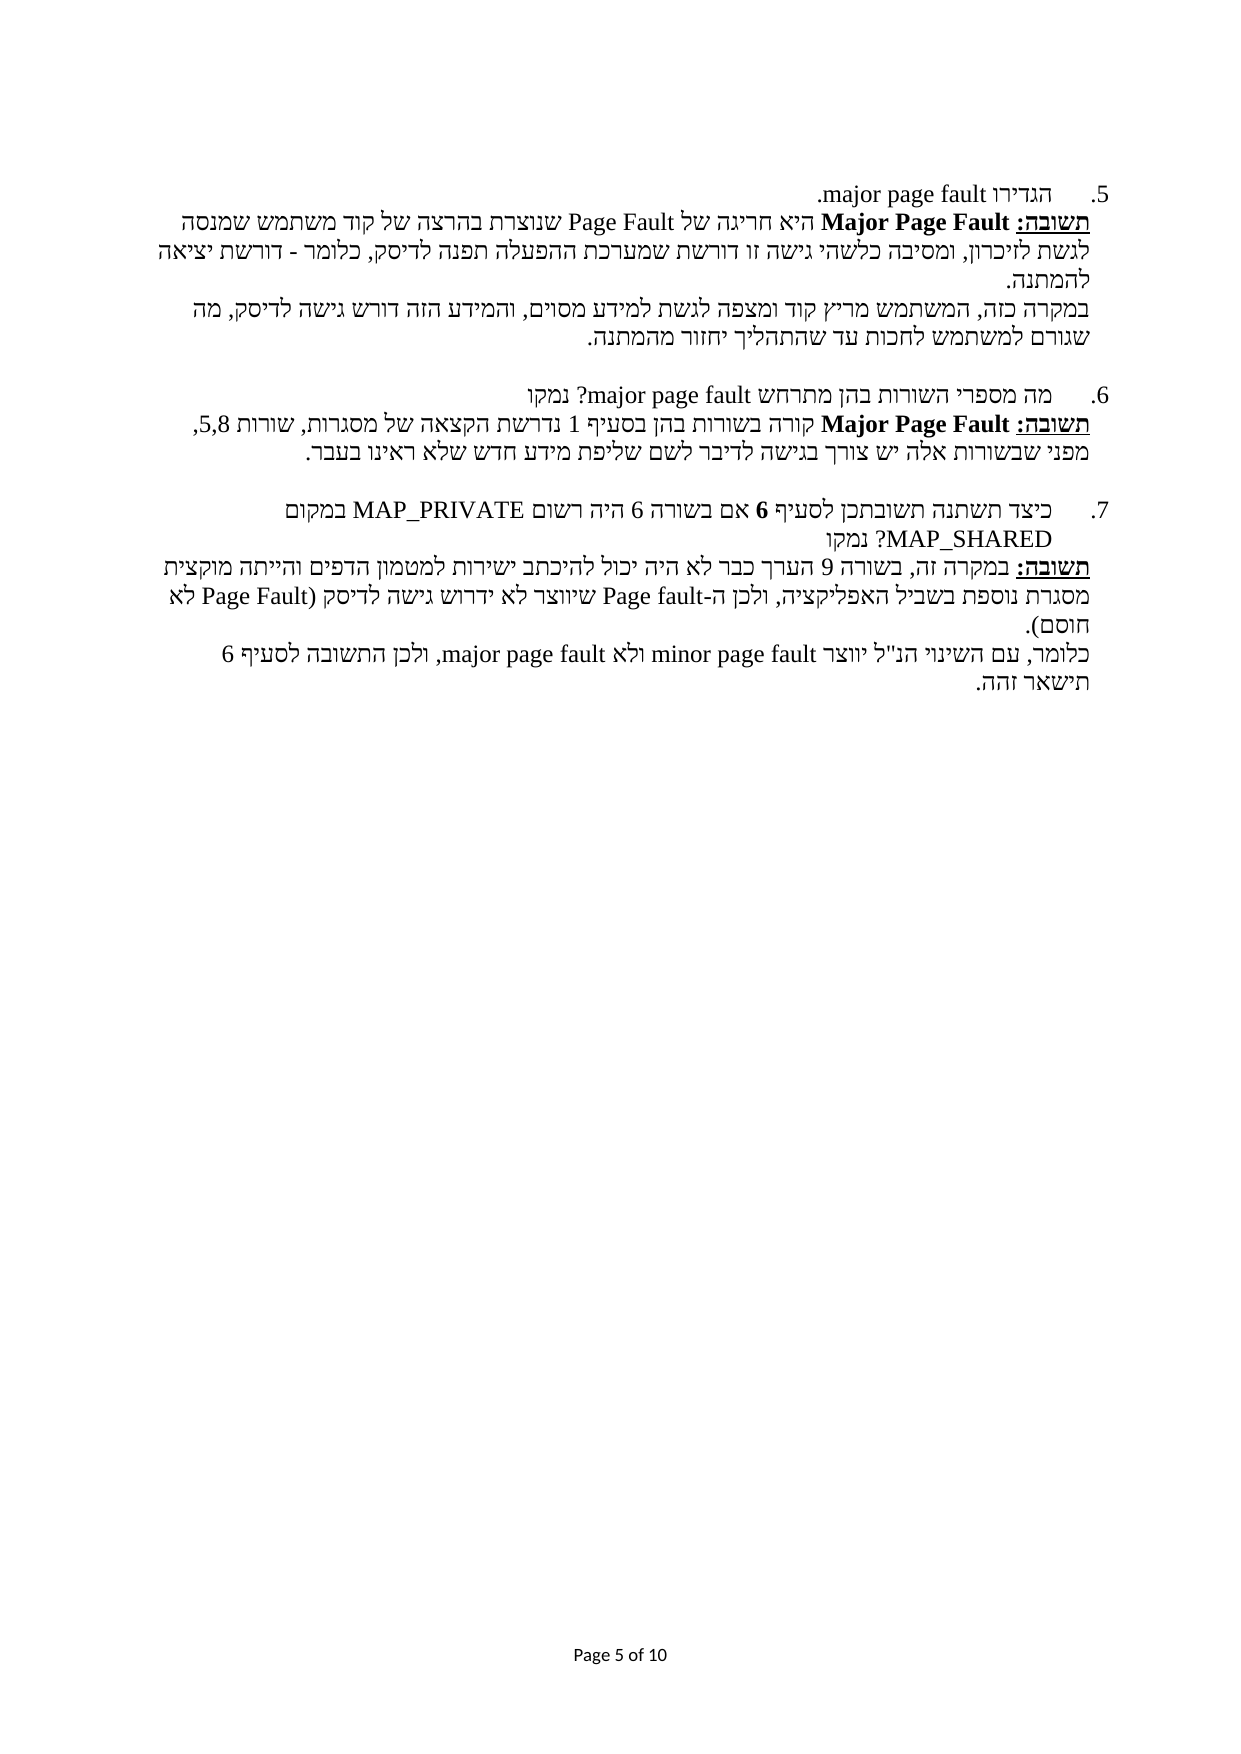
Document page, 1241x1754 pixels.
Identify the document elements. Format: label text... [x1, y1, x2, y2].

list מה מספרי השורות בהן מתרחש major page fault? נמקו [150, 380, 1090, 409]
text תשובה: Major Page Fault היא חריגה של Page Fault שנוצרת בהרצה של קוד משתמש שמנסה לגשת לזיכרון, ומסיבה כלשהי גישה זו דורשת שמערכת ההפעלה תפנה לדיסק, כלומר - דורשת יציאה להמתנה. [150, 207, 1090, 294]
text במקרה כזה, המשתמש מריץ קוד ומצפה לגשת למידע מסוים, והמידע הזה דורש גישה לדיסק, מה שגורם למשתמש לחכות עד שהתהליך יחזור מהמתנה. [150, 294, 1090, 351]
text תשובה: במקרה זה, בשורה 9 הערך כבר לא היה יכול להיכתב ישירות למטמון הדפים והייתה מוקצית מסגרת נוספת בשביל האפליקציה, ולכן ה-Page fault שיווצר לא ידרוש גישה לדיסק (Page Fault לא חוסם). כלומר, עם השינוי הנ"ל יווצר minor page fault ולא major page fault, ולכן התשובה לסעיף 6 תישאר זהה. [150, 552, 1090, 696]
list כיצד תשתנה תשובתכן לסעיף 6 אם בשורה 6 היה רשום MAP_PRIVATE במקום MAP_SHARED? נמקו [150, 495, 1090, 552]
list הגדירו major page fault. [150, 179, 1090, 207]
text תשובה: Major Page Fault קורה בשורות בהן בסעיף 1 נדרשת הקצאה של מסגרות, שורות 5,8, מפני שבשורות אלה יש צורך בגישה לדיבר לשם שליפת מידע חדש שלא ראינו בעבר. [150, 409, 1090, 466]
